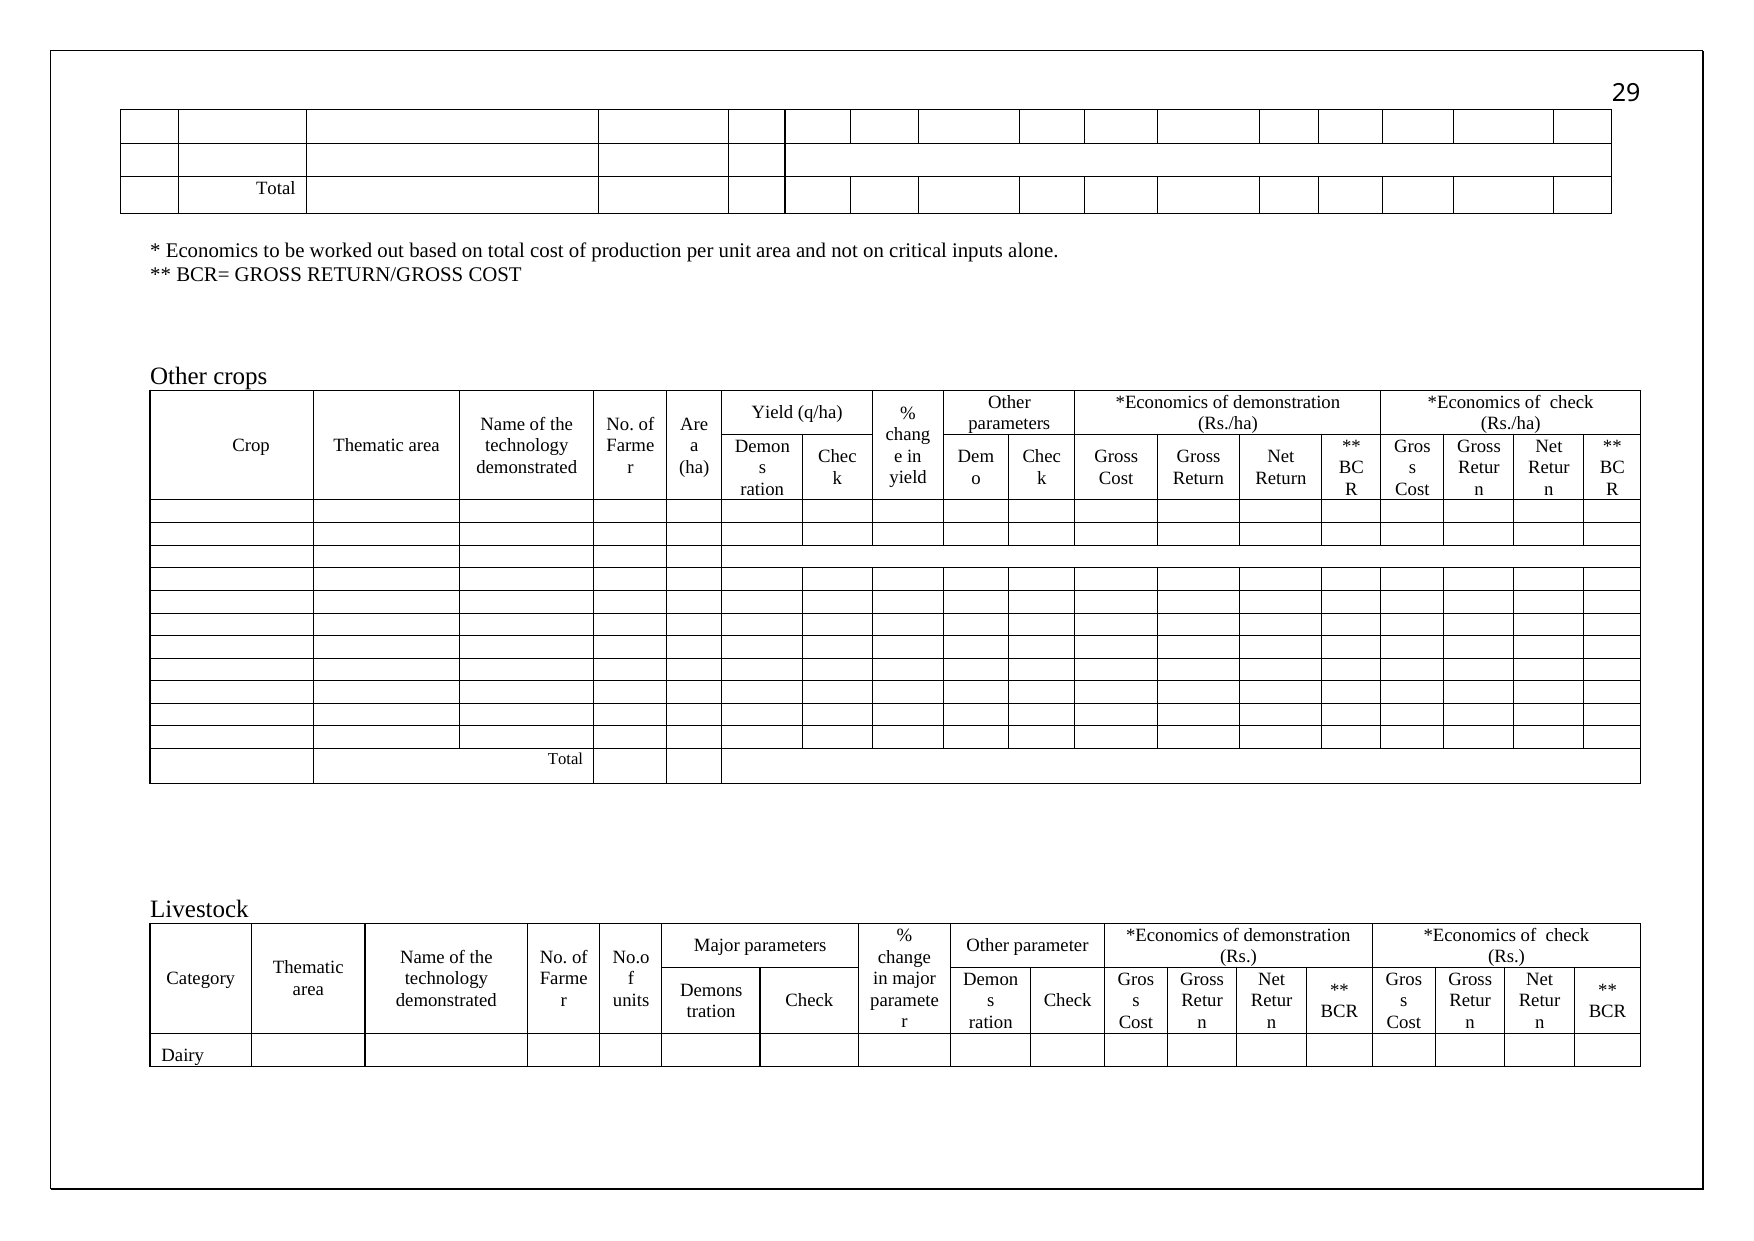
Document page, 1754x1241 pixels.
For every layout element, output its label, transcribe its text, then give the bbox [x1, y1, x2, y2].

table_cell [460, 726, 593, 748]
table_cell Total [314, 749, 593, 782]
table_cell [1514, 636, 1583, 658]
table_cell [314, 500, 459, 522]
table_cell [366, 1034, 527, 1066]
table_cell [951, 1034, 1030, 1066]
table_cell [722, 568, 802, 590]
table_header *Economics of demonstration (Rs./ha) [1075, 391, 1380, 434]
table_cell [121, 110, 178, 142]
table_cell [944, 591, 1008, 612]
table_cell [1075, 568, 1157, 590]
table_cell [1444, 568, 1513, 590]
table_cell ** BCR [1322, 435, 1380, 499]
table_cell [803, 659, 872, 680]
table_header No. of Farmer [528, 924, 599, 1032]
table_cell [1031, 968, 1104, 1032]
table_cell [1514, 681, 1583, 703]
table_cell [722, 636, 802, 658]
table_header Category [151, 924, 251, 1032]
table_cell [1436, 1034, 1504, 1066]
table_cell [1322, 636, 1380, 658]
table_cell [1009, 568, 1074, 590]
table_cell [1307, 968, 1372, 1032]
table_cell [1584, 500, 1640, 522]
table_cell [1381, 614, 1443, 635]
table_cell [1381, 568, 1443, 590]
table_cell [803, 636, 872, 658]
table_cell [1444, 659, 1513, 680]
table_cell [944, 726, 1008, 748]
table_cell [1554, 110, 1611, 142]
table_header *Economics of demonstration (Rs.) [1105, 924, 1372, 967]
table_cell [594, 704, 666, 725]
table_cell [873, 659, 943, 680]
table_cell [151, 726, 313, 748]
table_cell [1381, 591, 1443, 612]
table_cell [1075, 726, 1157, 748]
table_cell [1383, 177, 1453, 213]
table_cell [1009, 614, 1074, 635]
table_cell [722, 500, 802, 522]
table_cell [460, 659, 593, 680]
table_cell [1381, 726, 1443, 748]
table_cell [1514, 500, 1583, 522]
table_cell [1584, 726, 1640, 748]
table_cell [314, 726, 459, 748]
table_cell [1075, 500, 1157, 522]
table_cell [179, 144, 306, 176]
table_cell [1240, 614, 1321, 635]
table_cell [1075, 659, 1157, 680]
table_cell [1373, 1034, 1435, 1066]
table_cell [1584, 704, 1640, 725]
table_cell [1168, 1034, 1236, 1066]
table_cell [179, 110, 306, 142]
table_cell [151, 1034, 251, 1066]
table_cell [1020, 177, 1084, 213]
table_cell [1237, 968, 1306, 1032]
table_header No. of Farmer [594, 391, 666, 499]
table_cell [722, 749, 1640, 782]
table_cell [1514, 726, 1583, 748]
table_cell [851, 177, 918, 213]
table_cell [729, 177, 784, 213]
table_cell [594, 749, 666, 782]
table_cell [919, 177, 1019, 213]
table_cell Gross Cost [1075, 435, 1157, 499]
table_cell [1075, 636, 1157, 658]
table_cell [1584, 659, 1640, 680]
table_cell [1383, 110, 1453, 142]
table_cell [314, 591, 459, 612]
table_cell [1158, 681, 1239, 703]
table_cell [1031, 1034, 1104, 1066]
table_cell [667, 546, 721, 567]
table_cell [1158, 726, 1239, 748]
table_header Thematic area [314, 391, 459, 499]
table_cell [722, 523, 802, 544]
table_cell [1322, 704, 1380, 725]
table_cell [594, 614, 666, 635]
table_cell [1158, 110, 1259, 142]
table_cell [594, 523, 666, 544]
table_cell [1158, 591, 1239, 612]
table_header Yield (q/ha) [722, 391, 872, 434]
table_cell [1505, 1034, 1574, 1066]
table_cell [873, 568, 943, 590]
table_cell [594, 546, 666, 567]
table_cell [873, 704, 943, 725]
table_cell Check [803, 435, 872, 499]
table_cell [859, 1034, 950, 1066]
table_cell [803, 591, 872, 612]
table_cell [1514, 568, 1583, 590]
table_header Other parameters [944, 391, 1074, 434]
table_cell [1075, 704, 1157, 725]
table_cell Demons ration [722, 435, 802, 499]
table_cell [151, 523, 313, 544]
table_cell [667, 614, 721, 635]
table_cell [151, 704, 313, 725]
table_cell [1158, 659, 1239, 680]
table_cell [803, 568, 872, 590]
table_cell [1020, 110, 1084, 142]
table_cell [1158, 500, 1239, 522]
table_cell [803, 523, 872, 544]
text Other crops [150, 361, 1640, 389]
table_cell [1075, 681, 1157, 703]
table_cell [460, 500, 593, 522]
table_cell [1381, 636, 1443, 658]
table_cell [151, 614, 313, 635]
table_cell [1454, 110, 1553, 142]
table_header Thematic area [252, 924, 364, 1032]
table_cell [1381, 500, 1443, 522]
table_cell [1444, 591, 1513, 612]
table_cell [803, 614, 872, 635]
table_cell [1322, 568, 1380, 590]
table_cell [151, 500, 313, 522]
table_cell [1584, 591, 1640, 612]
table_cell [1075, 523, 1157, 544]
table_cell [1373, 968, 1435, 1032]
table_cell [1444, 500, 1513, 522]
table_cell [729, 144, 784, 176]
table_cell [944, 704, 1008, 725]
table_cell [729, 110, 784, 142]
table_cell [1454, 177, 1553, 213]
table_cell [151, 546, 313, 567]
table_cell [1381, 523, 1443, 544]
table_cell Check [761, 968, 858, 1032]
table_cell [1322, 681, 1380, 703]
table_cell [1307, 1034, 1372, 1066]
table_header *Economics of check (Rs./ha) [1381, 391, 1640, 434]
table_cell [599, 177, 728, 213]
table_cell [722, 546, 1640, 567]
table_cell [460, 636, 593, 658]
table_cell [307, 144, 598, 176]
table_cell [1319, 110, 1382, 142]
table_cell [873, 591, 943, 612]
table_cell [667, 704, 721, 725]
table_cell ** BCR [1584, 435, 1640, 499]
table_cell Gross Return [1444, 435, 1513, 499]
table_cell [1009, 500, 1074, 522]
table_cell [1322, 659, 1380, 680]
table_cell [944, 614, 1008, 635]
table_cell [1322, 614, 1380, 635]
table_cell [1444, 636, 1513, 658]
table_cell Demo [944, 435, 1008, 499]
table_cell [1009, 523, 1074, 544]
table_cell [1085, 110, 1157, 142]
table_cell Net Return [1514, 435, 1583, 499]
text Livestock [150, 894, 1640, 922]
table_cell Demons tration [662, 968, 759, 1032]
table_cell [786, 144, 1611, 176]
table_cell [1009, 591, 1074, 612]
table_cell [1009, 681, 1074, 703]
table_cell [1240, 636, 1321, 658]
table_cell [460, 546, 593, 567]
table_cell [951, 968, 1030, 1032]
table_cell [944, 636, 1008, 658]
table_cell [594, 636, 666, 658]
table_cell [1444, 523, 1513, 544]
table_cell [1319, 177, 1382, 213]
table_cell [944, 523, 1008, 544]
table_cell [314, 636, 459, 658]
table_cell [1584, 568, 1640, 590]
table_cell [1514, 591, 1583, 612]
table_cell [594, 500, 666, 522]
table_cell [722, 591, 802, 612]
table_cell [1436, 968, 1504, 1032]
table_cell [1554, 177, 1611, 213]
table_cell [1240, 568, 1321, 590]
table_cell [460, 681, 593, 703]
table_cell [594, 568, 666, 590]
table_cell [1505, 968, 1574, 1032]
table_cell [1240, 500, 1321, 522]
table_cell [1322, 591, 1380, 612]
table_cell [1444, 726, 1513, 748]
table_cell [1381, 704, 1443, 725]
table_cell [594, 591, 666, 612]
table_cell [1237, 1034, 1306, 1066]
table_cell [314, 568, 459, 590]
table_cell [722, 659, 802, 680]
table_cell [803, 681, 872, 703]
table_cell [1260, 110, 1318, 142]
table_cell [314, 614, 459, 635]
table_cell [786, 177, 850, 213]
table_cell Check [1009, 435, 1074, 499]
table_cell Gross Return [1158, 435, 1239, 499]
table_header Area (ha) [667, 391, 721, 499]
table_cell [944, 568, 1008, 590]
table_cell [1260, 177, 1318, 213]
table_cell [1009, 659, 1074, 680]
table_cell [307, 177, 598, 213]
table_cell [1322, 500, 1380, 522]
text * Economics to be worked out based on total cost of production per unit area and not on critical inputs alone. [150, 238, 1640, 262]
table_cell [1444, 614, 1513, 635]
table_cell [667, 749, 721, 782]
table_cell [1322, 726, 1380, 748]
table_cell [151, 681, 313, 703]
table_cell [803, 500, 872, 522]
table_cell [151, 568, 313, 590]
table_cell [667, 568, 721, 590]
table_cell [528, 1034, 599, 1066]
table_cell [1514, 704, 1583, 725]
table_cell Net Return [1240, 435, 1321, 499]
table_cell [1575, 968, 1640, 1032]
table_cell [667, 659, 721, 680]
table_cell [667, 726, 721, 748]
table_header Crop [151, 391, 313, 499]
table_cell [594, 726, 666, 748]
table_cell [151, 636, 313, 658]
table_cell [594, 681, 666, 703]
table_cell [307, 110, 598, 142]
table_cell [1158, 704, 1239, 725]
table_cell [873, 523, 943, 544]
table_cell [1009, 704, 1074, 725]
table_header Major parameters [662, 924, 858, 967]
table_cell [1158, 568, 1239, 590]
table_cell [1514, 659, 1583, 680]
table_cell [944, 659, 1008, 680]
table_cell [1240, 704, 1321, 725]
table_cell [873, 500, 943, 522]
table_cell [1158, 614, 1239, 635]
table_cell [314, 659, 459, 680]
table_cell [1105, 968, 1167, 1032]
table_cell [722, 681, 802, 703]
text ** BCR= GROSS RETURN/GROSS COST [150, 262, 1640, 286]
table_cell [803, 726, 872, 748]
table_cell [599, 144, 728, 176]
table_cell [786, 110, 850, 142]
table_cell [919, 110, 1019, 142]
table_cell [1322, 523, 1380, 544]
table_cell [873, 681, 943, 703]
table_header No.of units [600, 924, 661, 1032]
table_cell [121, 177, 178, 213]
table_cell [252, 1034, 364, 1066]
table_cell [667, 500, 721, 522]
table_cell [1158, 177, 1259, 213]
table_cell [722, 614, 802, 635]
table_cell [1514, 614, 1583, 635]
table_cell [151, 749, 313, 782]
table_header Name of the technology demonstrated [460, 391, 593, 499]
table_cell [851, 110, 918, 142]
table_header % change in yield [873, 391, 943, 499]
table_cell [314, 704, 459, 725]
table_cell [460, 591, 593, 612]
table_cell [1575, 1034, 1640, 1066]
table_cell [1240, 681, 1321, 703]
table_cell [1009, 636, 1074, 658]
table_cell [667, 523, 721, 544]
table_cell [460, 523, 593, 544]
table_cell [1158, 523, 1239, 544]
table_header Other parameter [951, 924, 1104, 967]
table_cell [667, 636, 721, 658]
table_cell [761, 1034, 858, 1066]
table_cell [1444, 681, 1513, 703]
table_cell Total [179, 177, 306, 213]
table_cell [722, 704, 802, 725]
table_cell [1085, 177, 1157, 213]
table_cell [1584, 523, 1640, 544]
table_cell [314, 681, 459, 703]
table_cell [944, 500, 1008, 522]
table_cell [1381, 681, 1443, 703]
table_cell [1381, 659, 1443, 680]
table_cell [1584, 614, 1640, 635]
table_cell Gross Cost [1381, 435, 1443, 499]
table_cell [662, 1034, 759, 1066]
table_header % change in major parameter [859, 924, 950, 1032]
table_cell [594, 659, 666, 680]
table_cell [1240, 726, 1321, 748]
table_cell [1240, 591, 1321, 612]
table_cell [803, 704, 872, 725]
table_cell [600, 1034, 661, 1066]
table_cell [944, 681, 1008, 703]
table_cell [873, 614, 943, 635]
table_cell [873, 726, 943, 748]
table_header Name of the technology demonstrated [366, 924, 527, 1032]
table_cell [314, 523, 459, 544]
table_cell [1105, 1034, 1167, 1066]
table_cell [1444, 704, 1513, 725]
table_cell [667, 681, 721, 703]
table_cell [151, 591, 313, 612]
table_cell [599, 110, 728, 142]
table_cell [873, 636, 943, 658]
table_cell [722, 726, 802, 748]
table_cell [314, 546, 459, 567]
table_cell [460, 704, 593, 725]
table_cell [1075, 591, 1157, 612]
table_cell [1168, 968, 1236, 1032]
table_cell [1240, 659, 1321, 680]
table_header *Economics of check (Rs.) [1373, 924, 1640, 967]
table_cell [1075, 614, 1157, 635]
table_cell [1584, 681, 1640, 703]
table_cell [1240, 523, 1321, 544]
table_cell [1158, 636, 1239, 658]
table_cell [151, 659, 313, 680]
table_cell [1514, 523, 1583, 544]
table_cell [460, 614, 593, 635]
table_cell [460, 568, 593, 590]
table_cell [667, 591, 721, 612]
table_cell [1584, 636, 1640, 658]
table_cell [1009, 726, 1074, 748]
table_cell [121, 144, 178, 176]
